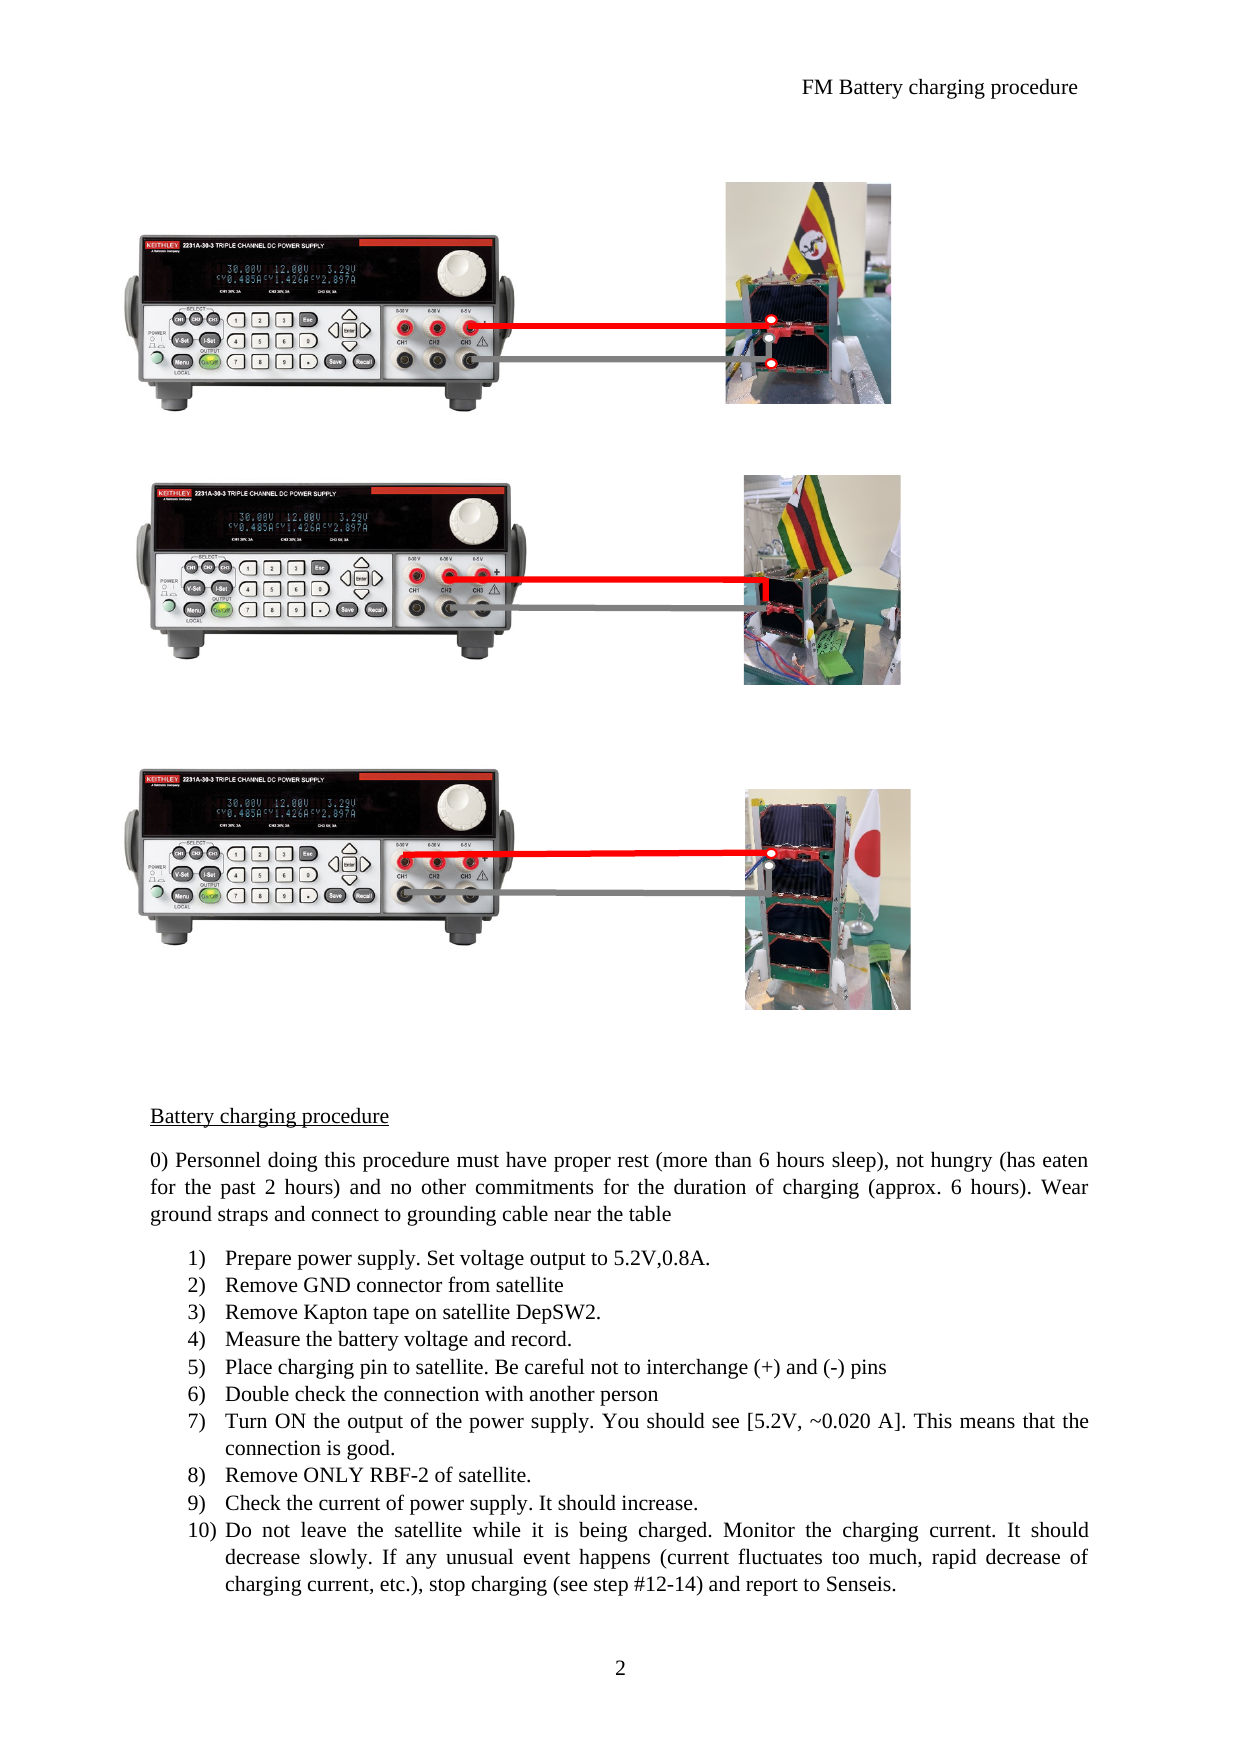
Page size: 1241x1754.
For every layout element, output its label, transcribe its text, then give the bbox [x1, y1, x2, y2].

picture [743, 475, 901, 685]
text Battery charging procedure [150, 1103, 1090, 1128]
text 0) Personnel doing this procedure must have proper rest (more than 6 hours sleep), not hungry (has eaten for the past 2 hours) and no other commitments for the duration of charging (approx. 6 hours). Wear ground straps and connect to grounding cable near the table [150, 1147, 1090, 1226]
picture [745, 856, 768, 890]
picture [745, 789, 911, 1010]
list Remove GND connector from satellite [187, 1272, 1090, 1297]
list Remove ONLY RBF-2 of satellite. [187, 1462, 1090, 1488]
picture [121, 230, 517, 417]
picture [121, 763, 517, 951]
list Place charging pin to satellite. Be careful not to interchange (+) and (-) pins [187, 1354, 1090, 1379]
list Double check the connection with another person [187, 1381, 1090, 1406]
list Turn ON the output of the power supply. You should see [5.2V, ~0.020 A]. This means that the connection is good. [187, 1408, 1090, 1460]
list Check the current of power supply. It should increase. [187, 1489, 1090, 1515]
list Measure the battery voltage and record. [187, 1326, 1090, 1352]
picture [725, 182, 892, 404]
list Prepare power supply. Set voltage output to 5.2V,0.8A. [187, 1245, 1090, 1270]
picture [133, 478, 529, 666]
list Do not leave the satellite while it is being charged. Monitor the charging current. It should decrease slowly. If any unusual event happens (current fluctuates too much, rapid decrease of charging current, etc.), stop charging (see step #12-14) and report to Senseis. [187, 1517, 1090, 1596]
list Remove Kapton tape on satellite DepSW2. [187, 1299, 1090, 1324]
